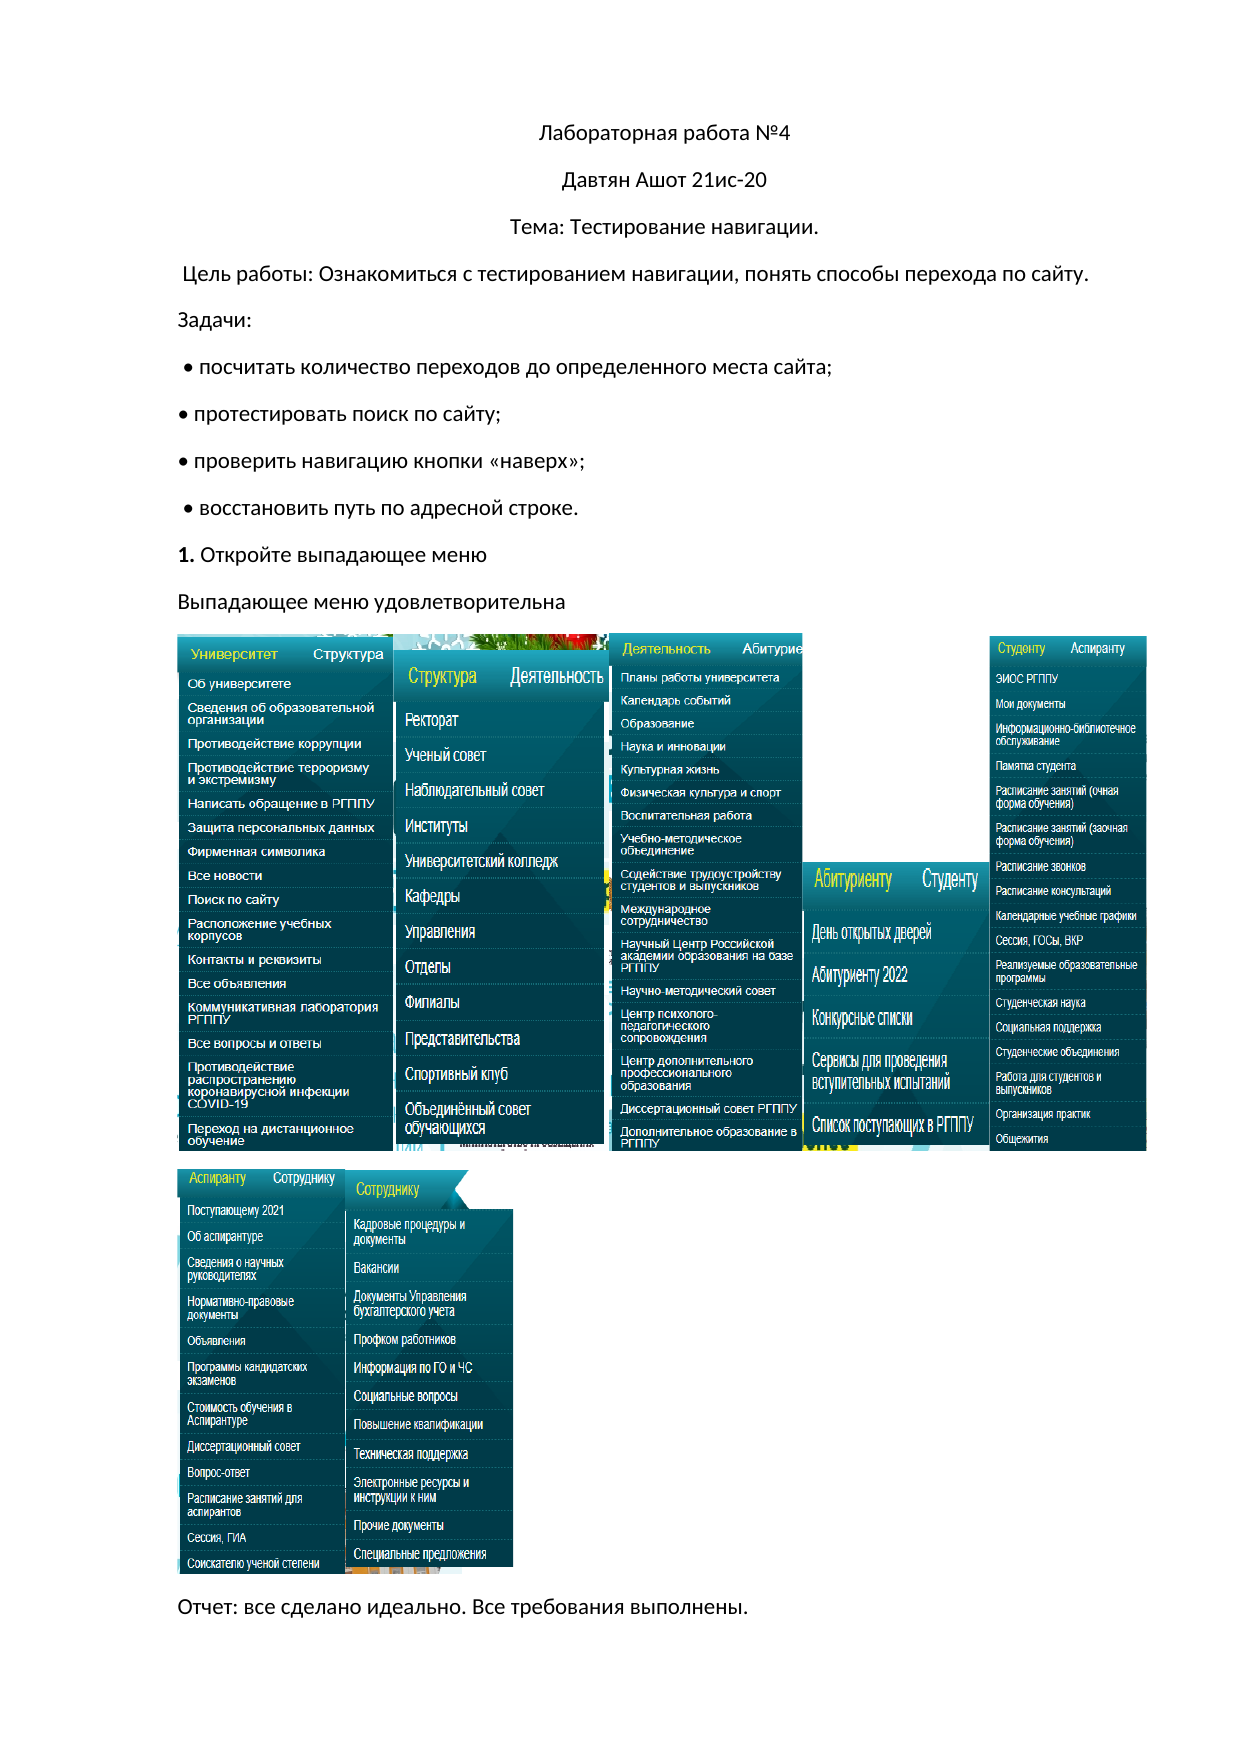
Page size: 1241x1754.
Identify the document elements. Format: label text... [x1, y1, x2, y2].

picture [204, 1418, 212, 1427]
picture [1016, 864, 1023, 870]
picture [435, 1451, 441, 1458]
picture [989, 636, 1147, 846]
picture [220, 1365, 233, 1370]
picture [209, 1496, 216, 1502]
text • восстановить путь по адресной строке. [177, 493, 1152, 521]
picture [1099, 889, 1110, 894]
picture [1077, 788, 1085, 794]
picture [1036, 963, 1046, 968]
picture [385, 1494, 392, 1501]
text Выпадающее меню удовлетворительна [177, 587, 1152, 615]
picture [648, 872, 657, 877]
picture [1014, 963, 1022, 968]
picture [370, 1451, 388, 1458]
picture [177, 633, 803, 1151]
picture [1024, 1137, 1033, 1142]
picture [473, 1422, 482, 1428]
text Задачи: [177, 306, 1152, 334]
picture [1034, 826, 1044, 831]
picture [261, 922, 271, 927]
picture [204, 1405, 218, 1411]
picture [278, 1065, 286, 1070]
picture [206, 1378, 213, 1384]
picture [469, 1551, 480, 1558]
picture [654, 954, 662, 959]
picture [425, 1494, 435, 1501]
text Давтян Ашот 21ис-20 [177, 165, 1152, 193]
picture [1077, 826, 1085, 831]
text • посчитать количество переходов до определенного места сайта; [177, 352, 1152, 381]
picture [346, 1568, 514, 1574]
picture [1034, 889, 1044, 894]
picture [177, 1169, 514, 1574]
picture [1031, 1087, 1042, 1093]
text Лабораторная работа №4 [177, 118, 1152, 146]
picture [264, 1444, 271, 1450]
text 1. Откройте выпадающее меню [177, 540, 1152, 568]
picture [377, 1551, 385, 1558]
text Цель работы: Ознакомиться с тестированием навигации, понять способы перехода по сайту. [177, 259, 1152, 287]
text Отчет: все сделано идеально. Все требования выполнены. [177, 1592, 1152, 1621]
picture [666, 837, 674, 842]
picture [1127, 914, 1136, 919]
picture [1034, 864, 1042, 870]
picture [195, 1063, 199, 1073]
picture [428, 1393, 436, 1400]
picture [803, 862, 989, 1151]
text • проверить навигацию кнопки «наверх»; [177, 446, 1152, 474]
text • протестировать поиск по сайту; [177, 399, 1152, 427]
picture [371, 1393, 378, 1400]
picture [1012, 1025, 1017, 1033]
picture [449, 1422, 458, 1428]
picture [272, 1405, 280, 1411]
text Тема: Тестирование навигации. [177, 212, 1152, 240]
picture [355, 1494, 361, 1501]
